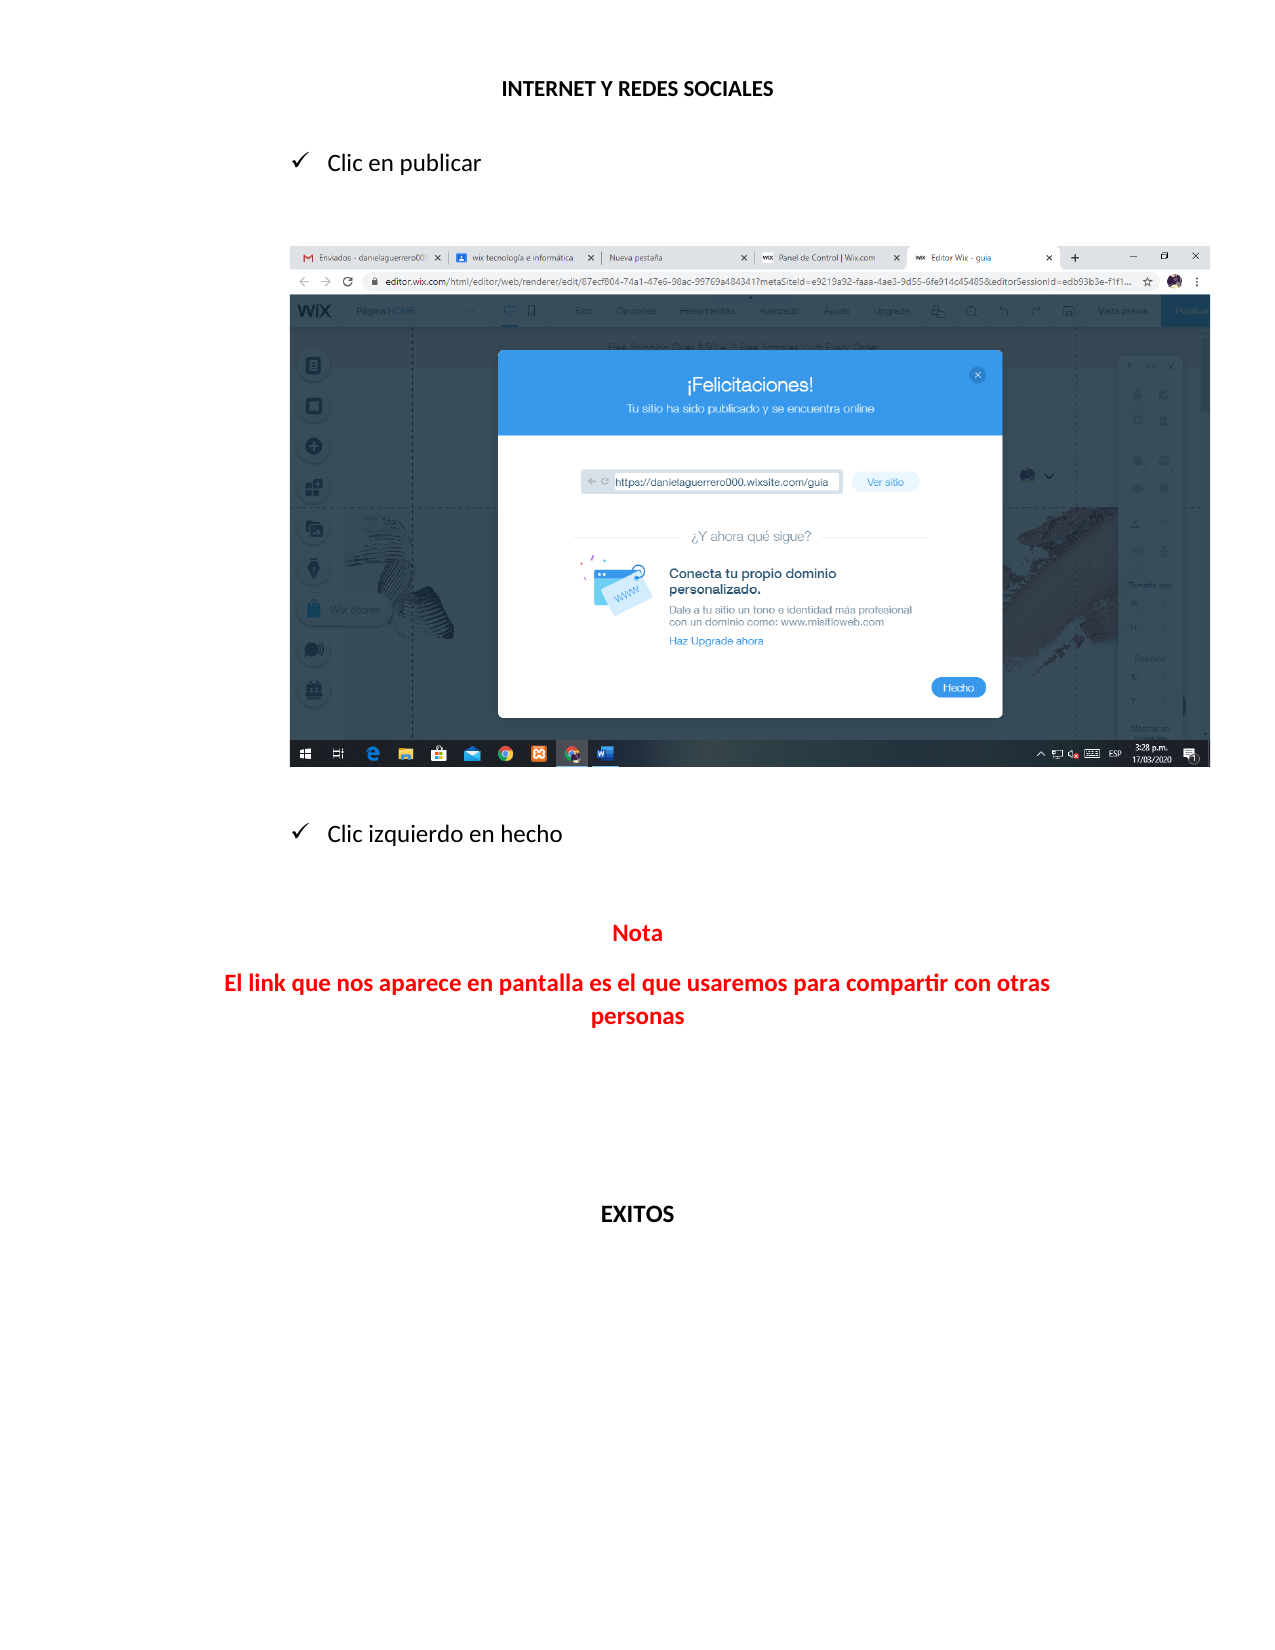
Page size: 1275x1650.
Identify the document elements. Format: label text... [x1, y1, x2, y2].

text El link que nos aparece en pantalla es el que usaremos para compartir con otras personas [177, 967, 1098, 1031]
list Clic izquierdo en hecho [290, 818, 1098, 849]
text Nota [177, 918, 1098, 948]
picture [289, 246, 1211, 767]
list Clic en publicar [290, 148, 1098, 178]
text EXITOS [177, 1198, 1098, 1229]
